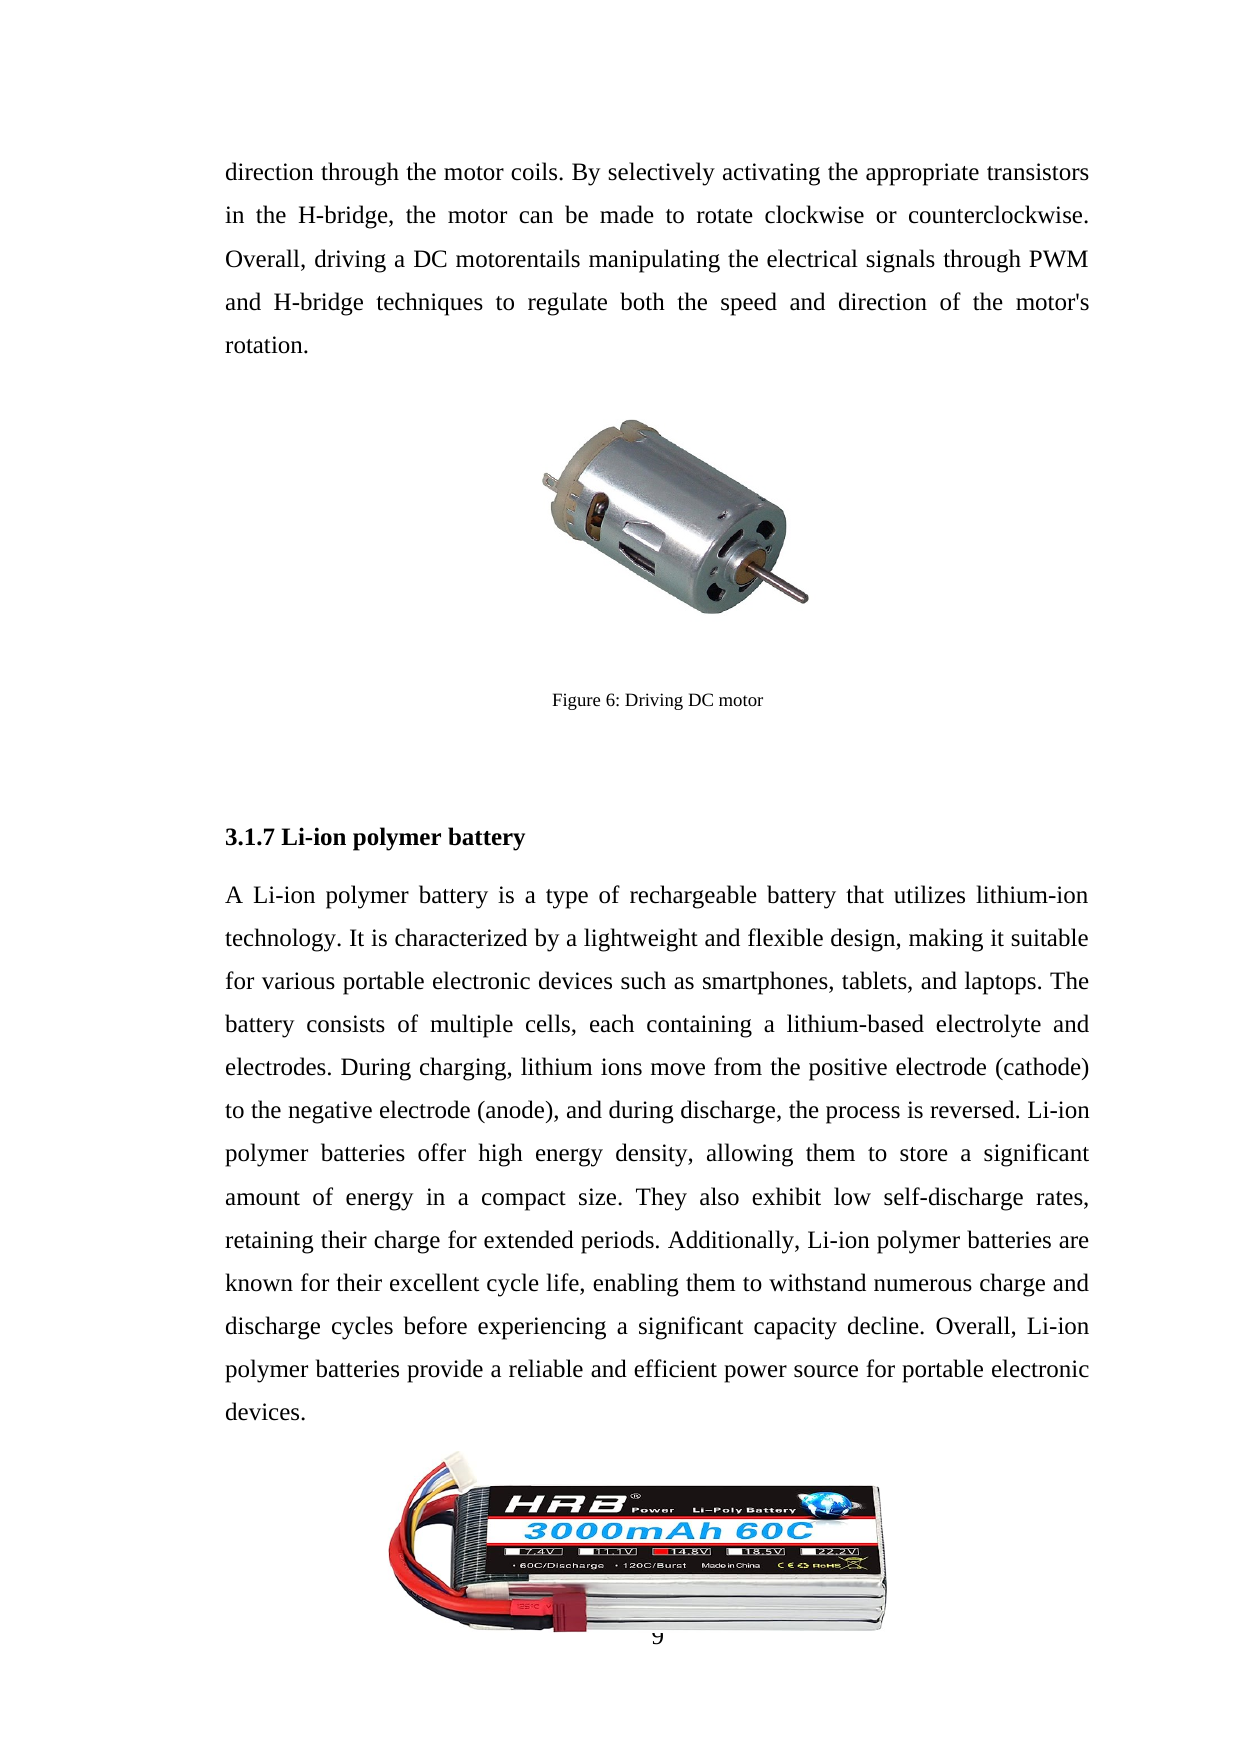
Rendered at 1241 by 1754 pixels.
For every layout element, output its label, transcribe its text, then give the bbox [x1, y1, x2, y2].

text A Li-ion polymer battery is a type of rechargeable battery that utilizes lithium-ion technology. It is characterized by a lightweight and flexible design, making it suitable for various portable electronic devices such as smartphones, tablets, and laptops. The battery consists of multiple cells, each containing a lithium-based electrolyte and electrodes. During charging, lithium ions move from the positive electrode (cathode) to the negative electrode (anode), and during discharge, the process is reversed. Li-ion polymer batteries offer high energy density, allowing them to store a significant amount of energy in a compact size. They also exhibit low self-discharge rates, retaining their charge for extended periods. Additionally, Li-ion polymer batteries are known for their excellent cycle life, enabling them to withstand numerous charge and discharge cycles before experiencing a significant capacity decline. Overall, Li-ion polymer batteries provide a reliable and efficient power source for portable electronic devices. [225, 880, 1090, 1426]
picture [387, 1451, 888, 1633]
text Figure 6: Driving DC motor [225, 689, 1090, 711]
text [225, 157, 1090, 359]
subtitle 3.1.7 Li-ion polymer battery [225, 822, 1090, 851]
picture [490, 396, 880, 654]
